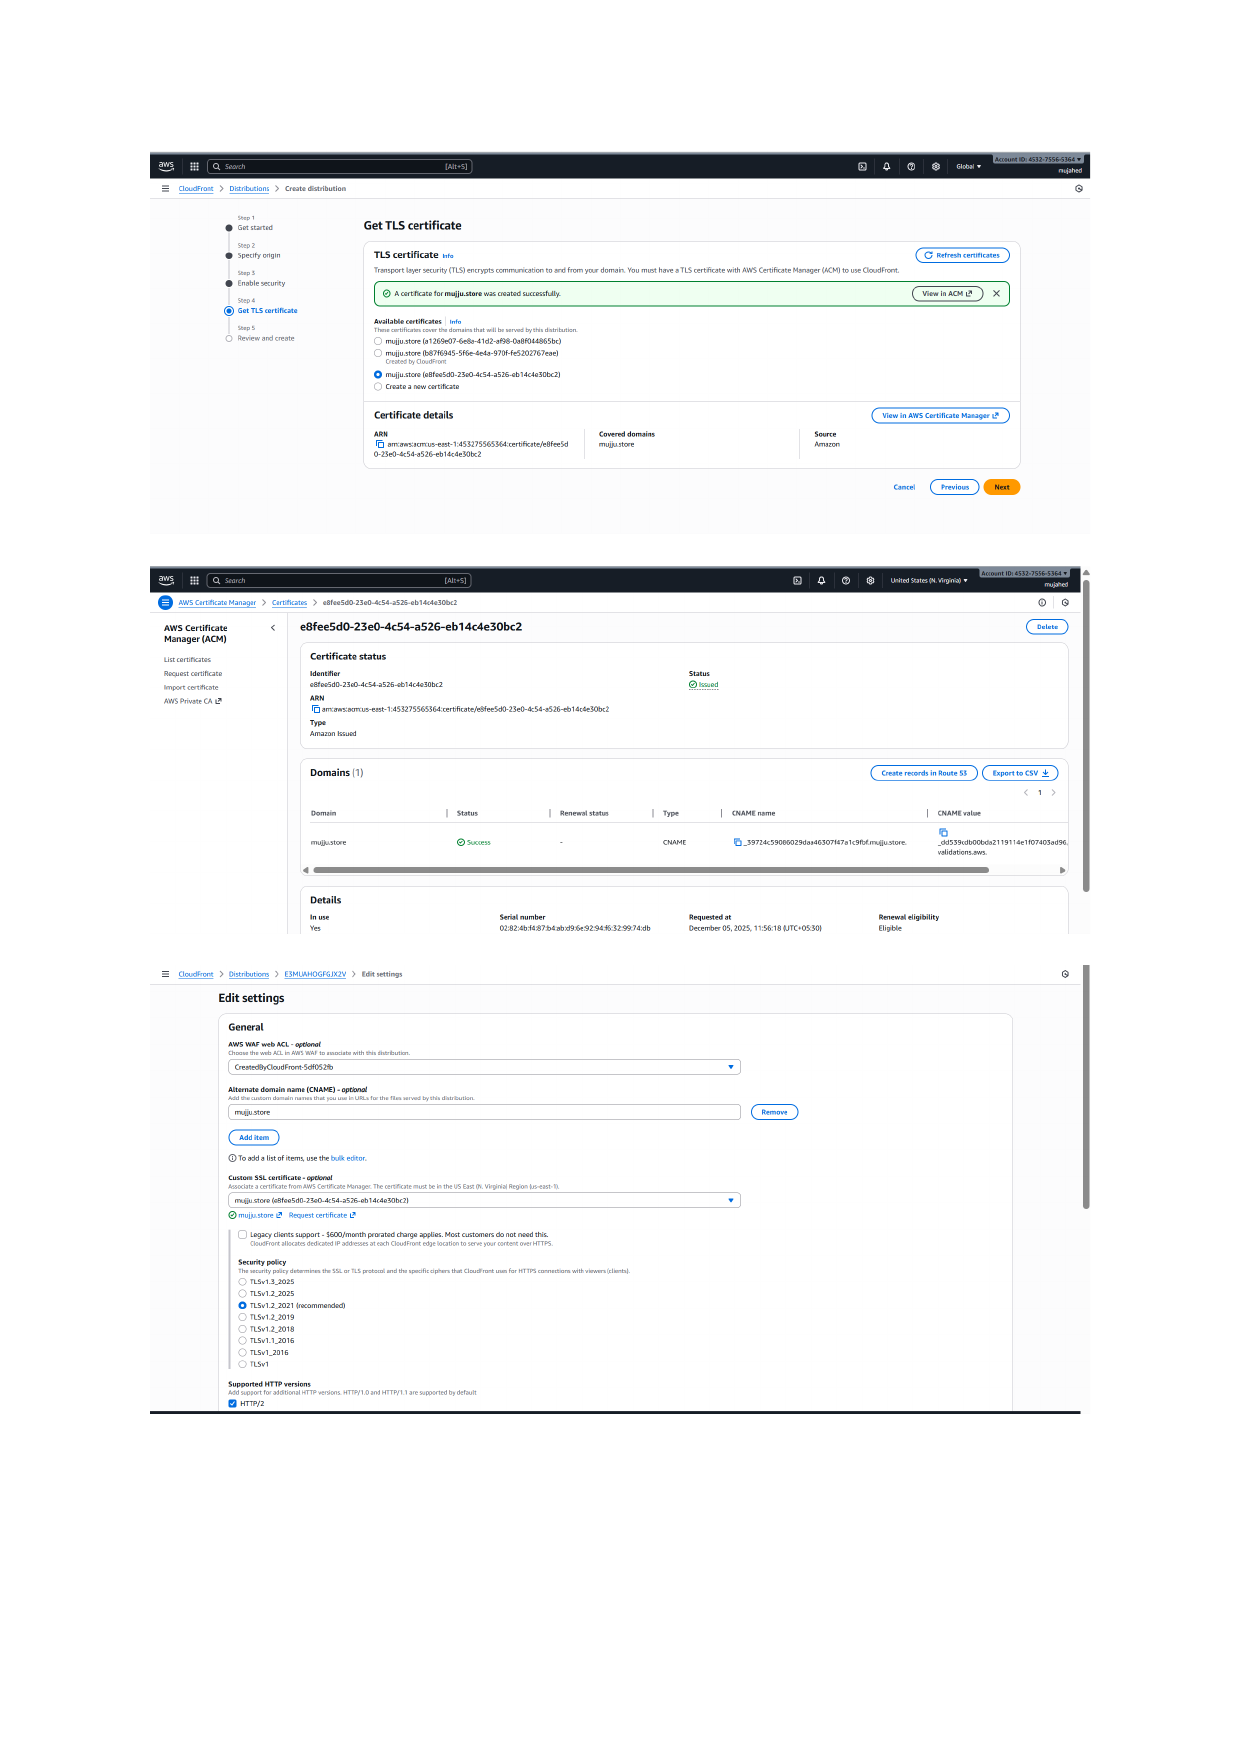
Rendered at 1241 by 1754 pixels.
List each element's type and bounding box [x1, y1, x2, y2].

picture [150, 965, 1091, 1414]
picture [150, 566, 1091, 934]
picture [150, 150, 1091, 534]
